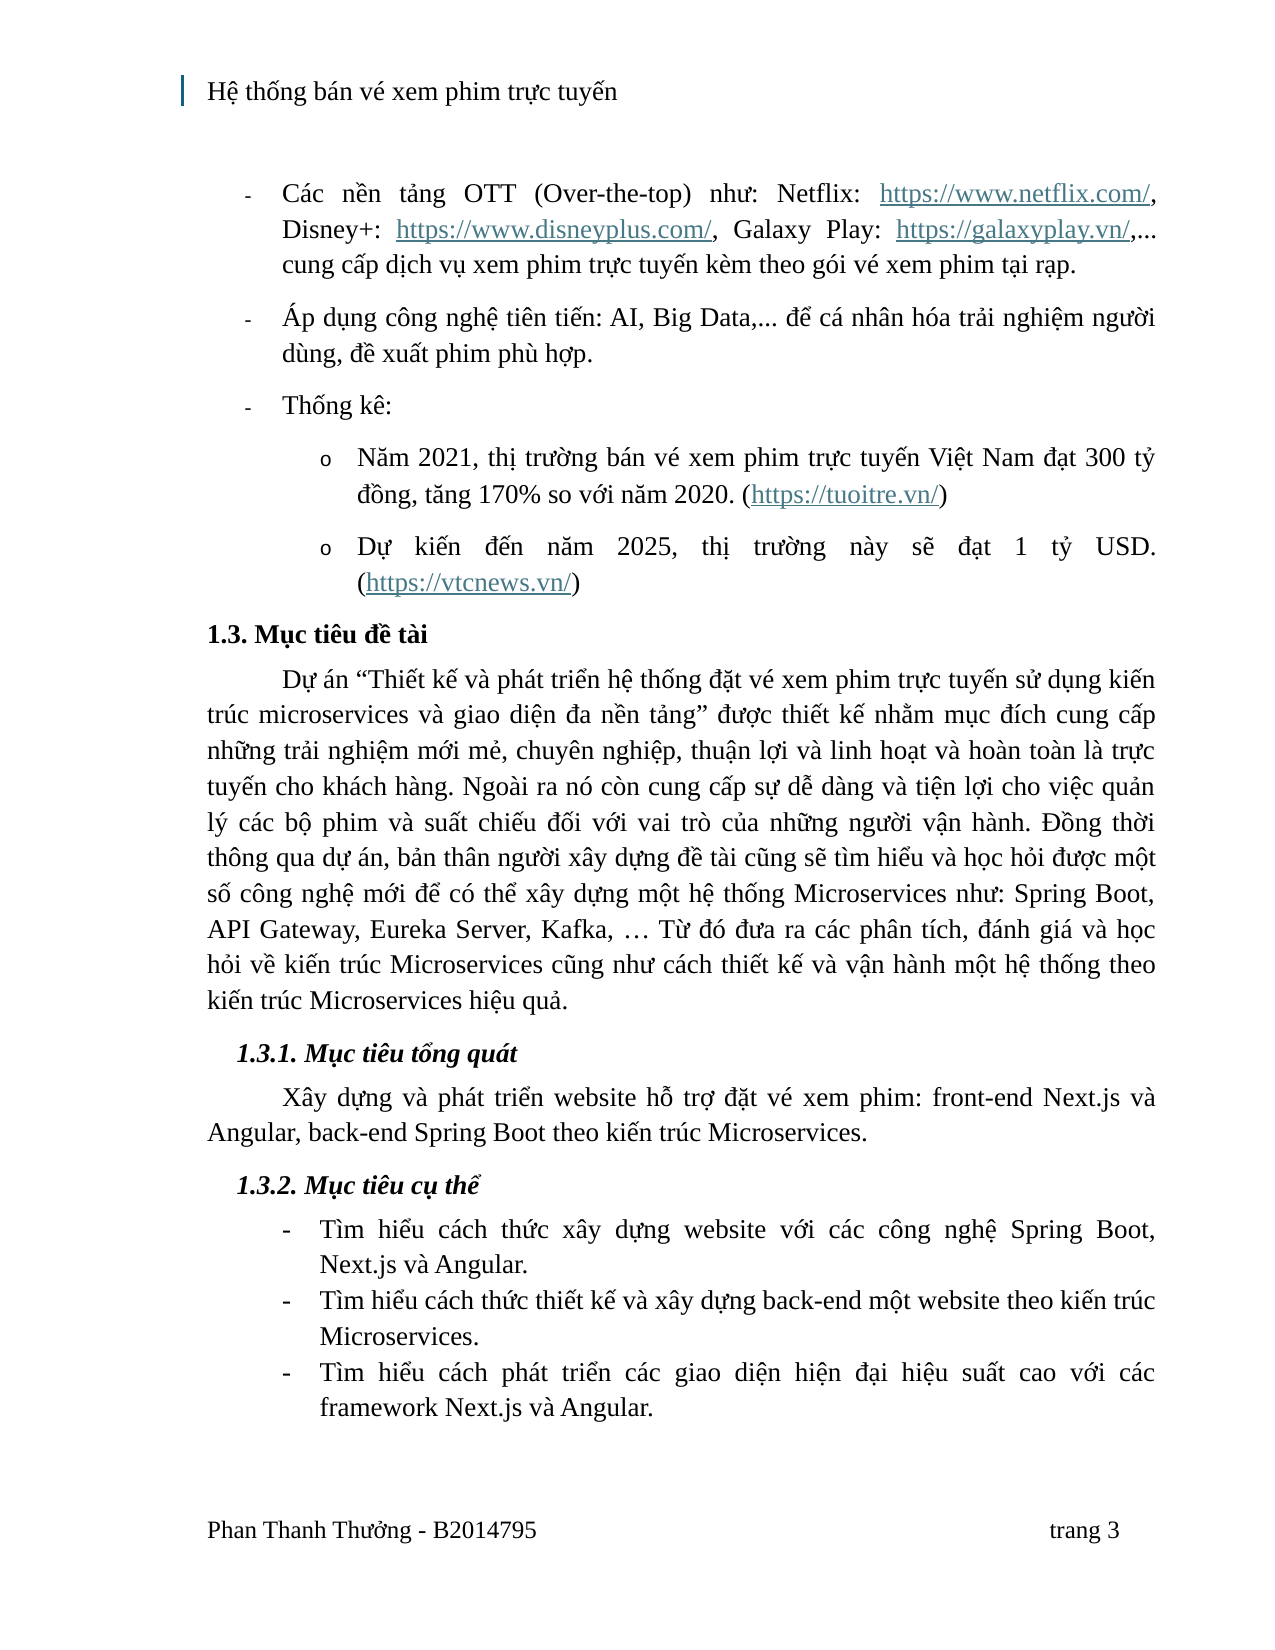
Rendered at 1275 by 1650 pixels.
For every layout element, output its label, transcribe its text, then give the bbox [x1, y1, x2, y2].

list Tìm hiểu cách thức thiết kế và xây dựng back-end một website theo kiến trúc Microservices. [282, 1284, 1157, 1351]
subtitle Mục tiêu đề tài [207, 619, 1157, 650]
subtitle Mục tiêu cụ thể [236, 1169, 1157, 1200]
list Tìm hiểu cách phát triển các giao diện hiện đại hiệu suất cao với các framework Next.js và Angular. [282, 1356, 1157, 1423]
list Áp dụng công nghệ tiên tiến: AI, Big Data,... để cá nhân hóa trải nghiệm người dùng, đề xuất phim phù hợp. [244, 301, 1157, 368]
list Tìm hiểu cách thức xây dựng website với các công nghệ Spring Boot, Next.js và Angular. [282, 1213, 1157, 1280]
list Thống kê: [244, 389, 1157, 420]
list Các nền tảng OTT (Over-the-top) như: Netflix: https://www.netflix.com/, Disney+: https://www.disneyplus.com/, Galaxy Play: https://galaxyplay.vn/,... cung cấp dịch vụ xem phim trực tuyến kèm theo gói vé xem phim tại rạp. [244, 177, 1157, 280]
text Xây dựng và phát triển website hỗ trợ đặt vé xem phim: front-end Next.js và Angular, back-end Spring Boot theo kiến trúc Microservices. [207, 1081, 1157, 1148]
list Dự kiến ​​đến năm 2025, thị trường này sẽ đạt 1 tỷ USD. (https://vtcnews.vn/) [319, 530, 1157, 597]
text Dự án “Thiết kế và phát triển hệ thống đặt vé xem phim trực tuyến sử dụng kiến trúc microservices và giao diện đa nền tảng” được thiết kế nhằm mục đích cung cấp những trải nghiệm mới mẻ, chuyên nghiệp, thuận lợi và linh hoạt và hoàn toàn là trực tuyến cho khách hàng. Ngoài ra nó còn cung cấp sự dễ dàng và tiện lợi cho việc quản lý các bộ phim và suất chiếu đối với vai trò của những người vận hành. Đồng thời thông qua dự án, bản thân người xây dựng đề tài cũng sẽ tìm hiểu và học hỏi được một số công nghệ mới để có thể xây dựng một hệ thống Microservices như: Spring Boot, API Gateway, Eureka Server, Kafka, … Từ đó đưa ra các phân tích, đánh giá và học hỏi về kiến trúc Microservices cũng như cách thiết kế và vận hành một hệ thống theo kiến trúc Microservices hiệu quả. [207, 663, 1157, 1015]
list Năm 2021, thị trường bán vé xem phim trực tuyến Việt Nam đạt 300 tỷ đồng, tăng 170% so với năm 2020. (https://tuoitre.vn/) [319, 442, 1157, 509]
subtitle Mục tiêu tổng quát [236, 1037, 1157, 1068]
